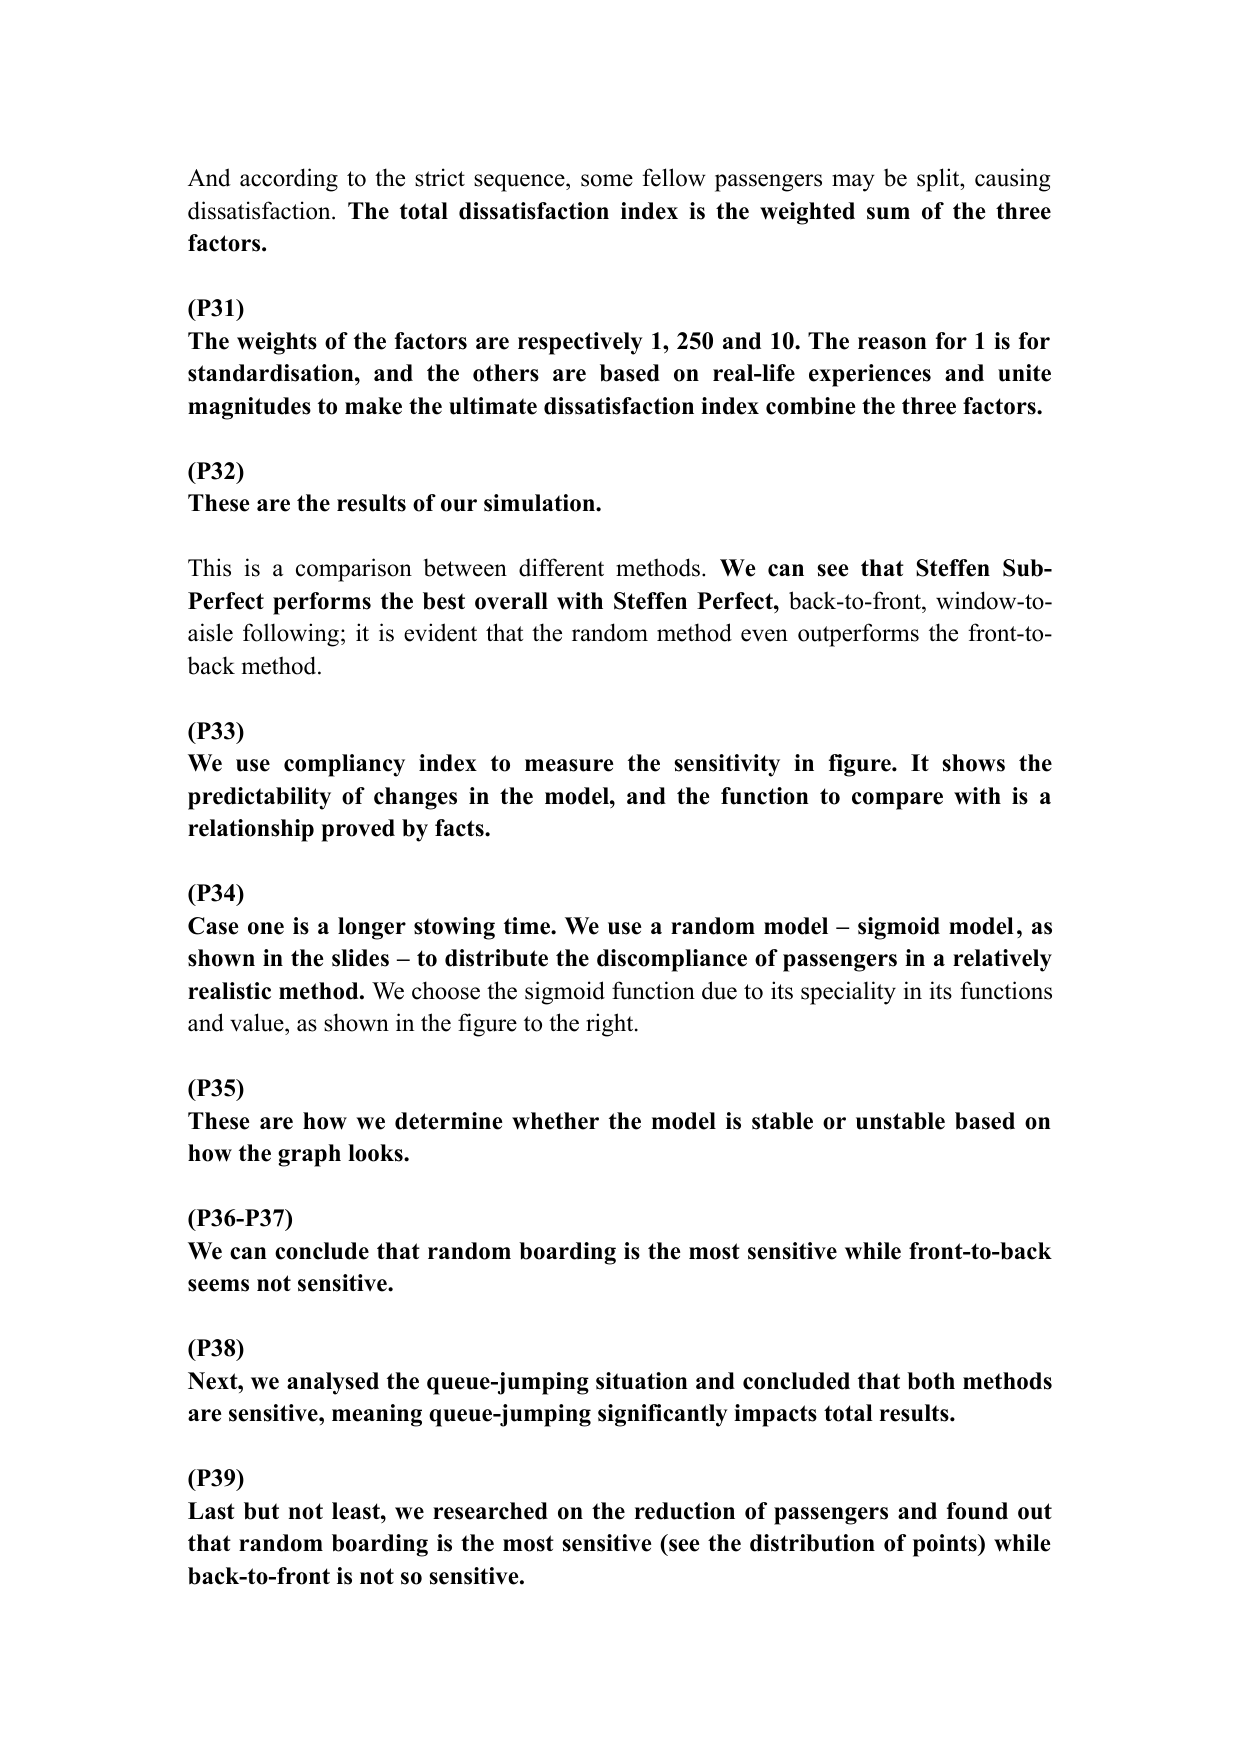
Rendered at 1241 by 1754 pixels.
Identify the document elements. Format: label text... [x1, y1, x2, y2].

text (P33) [187, 714, 1053, 747]
text (P32) [187, 454, 1053, 487]
text (P36-P37) [187, 1202, 1053, 1234]
text The weights of the factors are respectively 1, 250 and 10. The reason for 1 is for standardisation, and the others are based on real-life experiences and unite magnitudes to make the ultimate dissatisfaction index combine the three factors. [187, 324, 1053, 422]
text This is a comparison between different methods. We can see that Steffen Sub-Perfect performs the best overall with Steffen Perfect, back-to-front, window-to-aisle following; it is evident that the random method even outperforms the front-to-back method. [187, 552, 1053, 682]
text (P31) [187, 292, 1053, 324]
text (P34) [187, 877, 1053, 909]
text (P39) [187, 1462, 1053, 1494]
text We use compliancy index to measure the sensitivity in figure. It shows the predictability of changes in the model, and the function to compare with is a relationship proved by facts. [187, 747, 1053, 844]
text Last but not least, we researched on the reduction of passengers and found out that random boarding is the most sensitive (see the distribution of points) while back-to-front is not so sensitive. [187, 1494, 1053, 1592]
text We can conclude that random boarding is the most sensitive while front-to-back seems not sensitive. [187, 1234, 1053, 1299]
text These are how we determine whether the model is stable or unstable based on how the graph looks. [187, 1104, 1053, 1169]
text (P38) [187, 1332, 1053, 1364]
text These are the results of our simulation. [187, 487, 1053, 519]
text (P35) [187, 1072, 1053, 1104]
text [187, 162, 1053, 259]
text Next, we analysed the queue-jumping situation and concluded that both methods are sensitive, meaning queue-jumping significantly impacts total results. [187, 1364, 1053, 1429]
text Case one is a longer stowing time. We use a random model – sigmoid model, as shown in the slides – to distribute the discompliance of passengers in a relatively realistic method. We choose the sigmoid function due to its speciality in its functions and value, as shown in the figure to the right. [187, 909, 1053, 1039]
